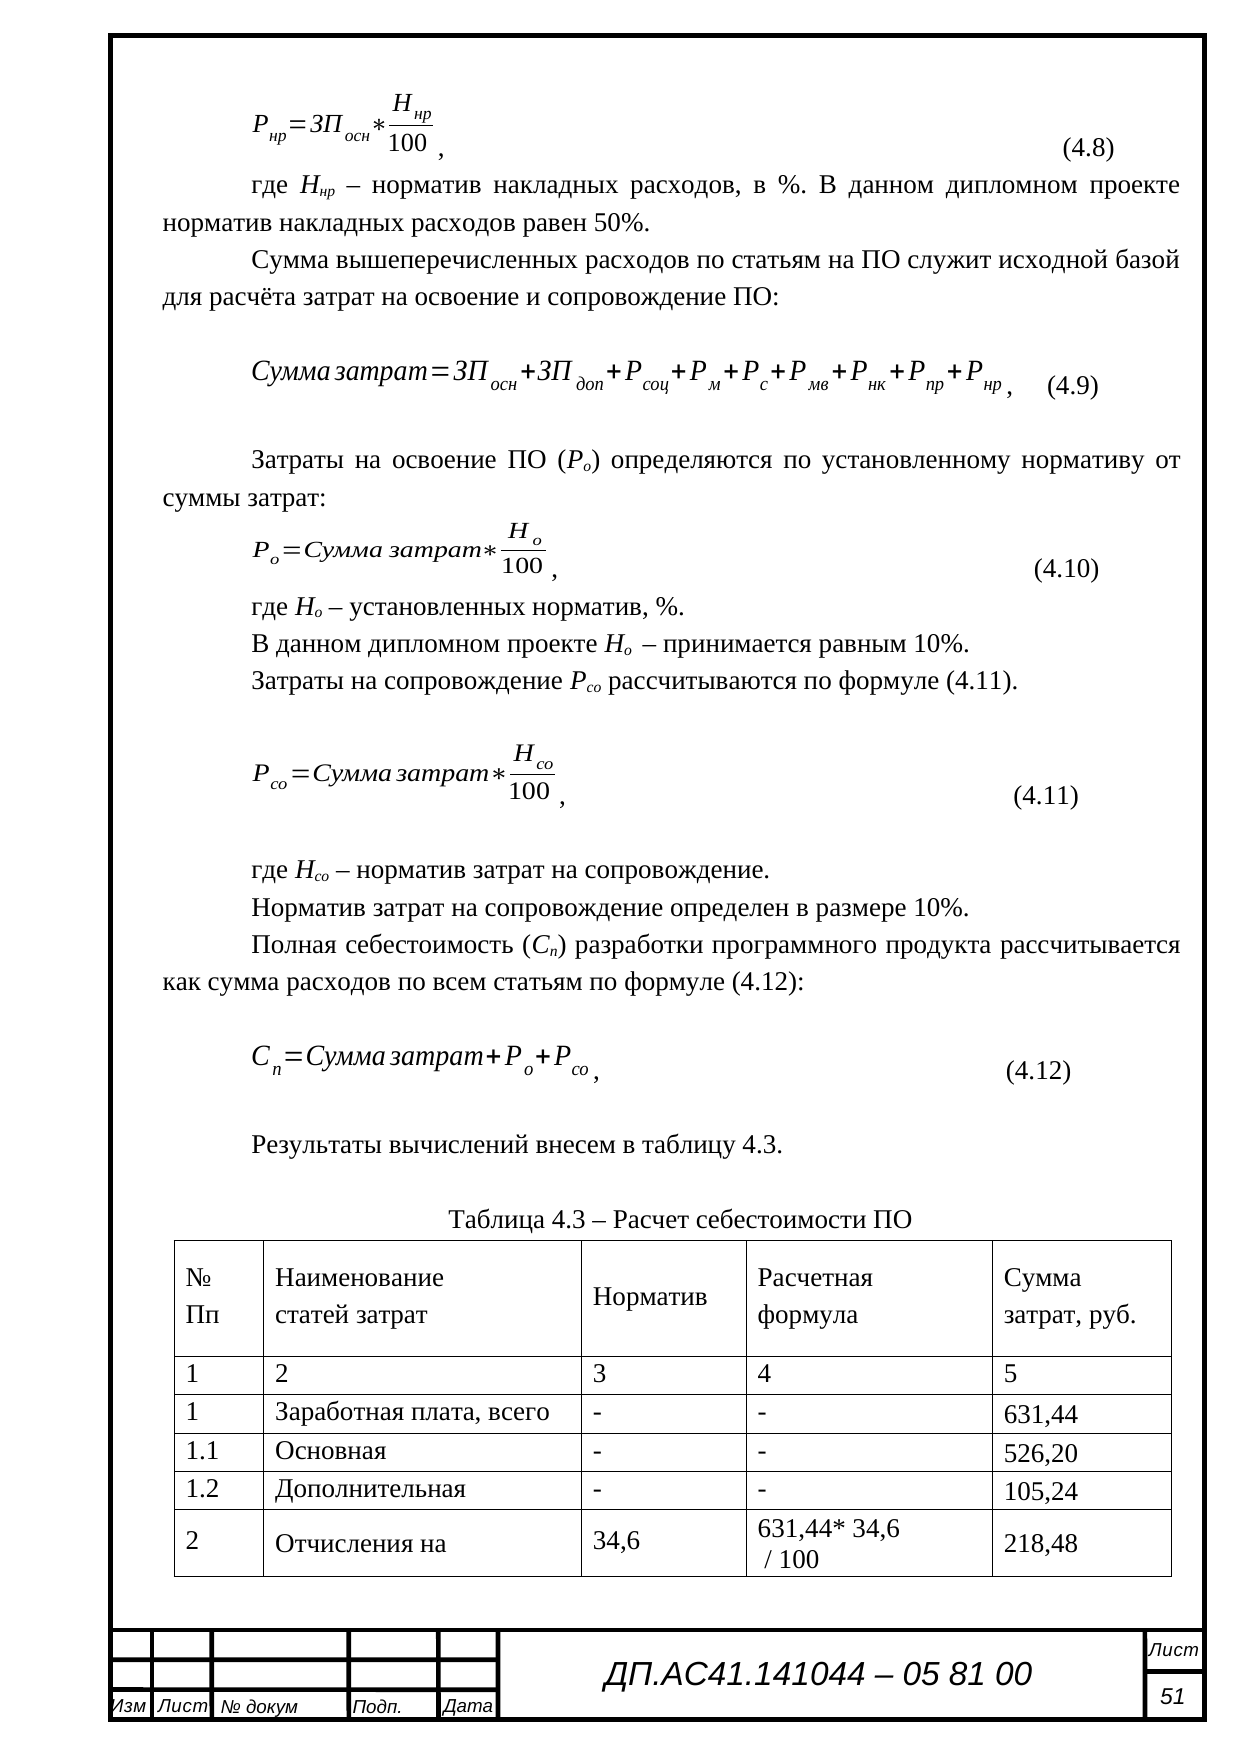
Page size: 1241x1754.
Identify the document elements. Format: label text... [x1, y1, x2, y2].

table_cell - [582, 1395, 746, 1433]
table_cell 631,44 [993, 1395, 1171, 1433]
text где Но – установленных норматив, %. [162, 590, 1181, 621]
table_cell 1.1 [175, 1434, 263, 1471]
text В данном дипломном проекте Но – принимается равным 10%. [162, 627, 1181, 658]
table_cell Заработная плата, всего [264, 1395, 581, 1433]
text , (4.10) [162, 518, 1107, 584]
text Затраты на освоение ПО (Ро) определяются по установленному нормативу от суммы затрат: [162, 443, 1181, 512]
table_cell 2 [175, 1510, 263, 1576]
text Таблица 4.3 – Расчет себестоимости ПО [207, 1203, 1152, 1234]
table_cell 1.2 [175, 1472, 263, 1509]
text Сумма вышеперечисленных расходов по статьям на ПО служит исходной базой для расчёта затрат на освоение и сопровождение ПО: [162, 243, 1181, 311]
table_header Наименование статей затрат [264, 1241, 581, 1356]
table_header № Пп [175, 1241, 263, 1356]
table_cell - [747, 1434, 992, 1471]
text где Ннр – норматив накладных расходов, в %. В данном дипломном проекте норматив накладных расходов равен 50%. [162, 168, 1181, 237]
table_cell Дополнительная [264, 1472, 581, 1509]
table_cell 5 [993, 1357, 1171, 1394]
text , (4.12) [162, 1040, 1181, 1085]
text , (4.9) [162, 355, 1181, 400]
table_cell 3 [582, 1357, 746, 1394]
table_cell 2 [264, 1357, 581, 1394]
text Норматив затрат на сопровождение определен в размере 10%. [162, 891, 1181, 922]
text Результаты вычислений внесем в таблицу 4.3. [162, 1128, 1181, 1159]
table_cell - [582, 1472, 746, 1509]
text , (4.8) [162, 89, 1181, 162]
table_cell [264, 1510, 581, 1576]
table_cell - [747, 1472, 992, 1509]
table_cell - [582, 1434, 746, 1471]
text где Нсо – норматив затрат на сопровождение. [162, 853, 1181, 885]
table_cell 631,44* 34,6 / 100 [747, 1510, 992, 1576]
table_cell 1 [175, 1357, 263, 1394]
table_header Сумма затрат, руб. [993, 1241, 1171, 1356]
table_cell 105,24 [993, 1472, 1171, 1509]
table_cell 34,6 [582, 1510, 746, 1576]
table_header Расчетная формула [747, 1241, 992, 1356]
text Затраты на сопровождение Рсо рассчитываются по формуле (4.11). [162, 664, 1181, 696]
table_cell 1 [175, 1395, 263, 1433]
text Полная себестоимость (Сп) разработки программного продукта рассчитывается как сумма расходов по всем статьям по формуле (4.12): [162, 928, 1181, 997]
table_cell 526,20 [993, 1434, 1171, 1471]
table_cell 218,48 [993, 1510, 1171, 1576]
text , (4.11) [162, 739, 1181, 810]
table_header Норматив [582, 1241, 746, 1356]
table_cell - [747, 1395, 992, 1433]
table_cell Основная [264, 1434, 581, 1471]
table_cell 4 [747, 1357, 992, 1394]
